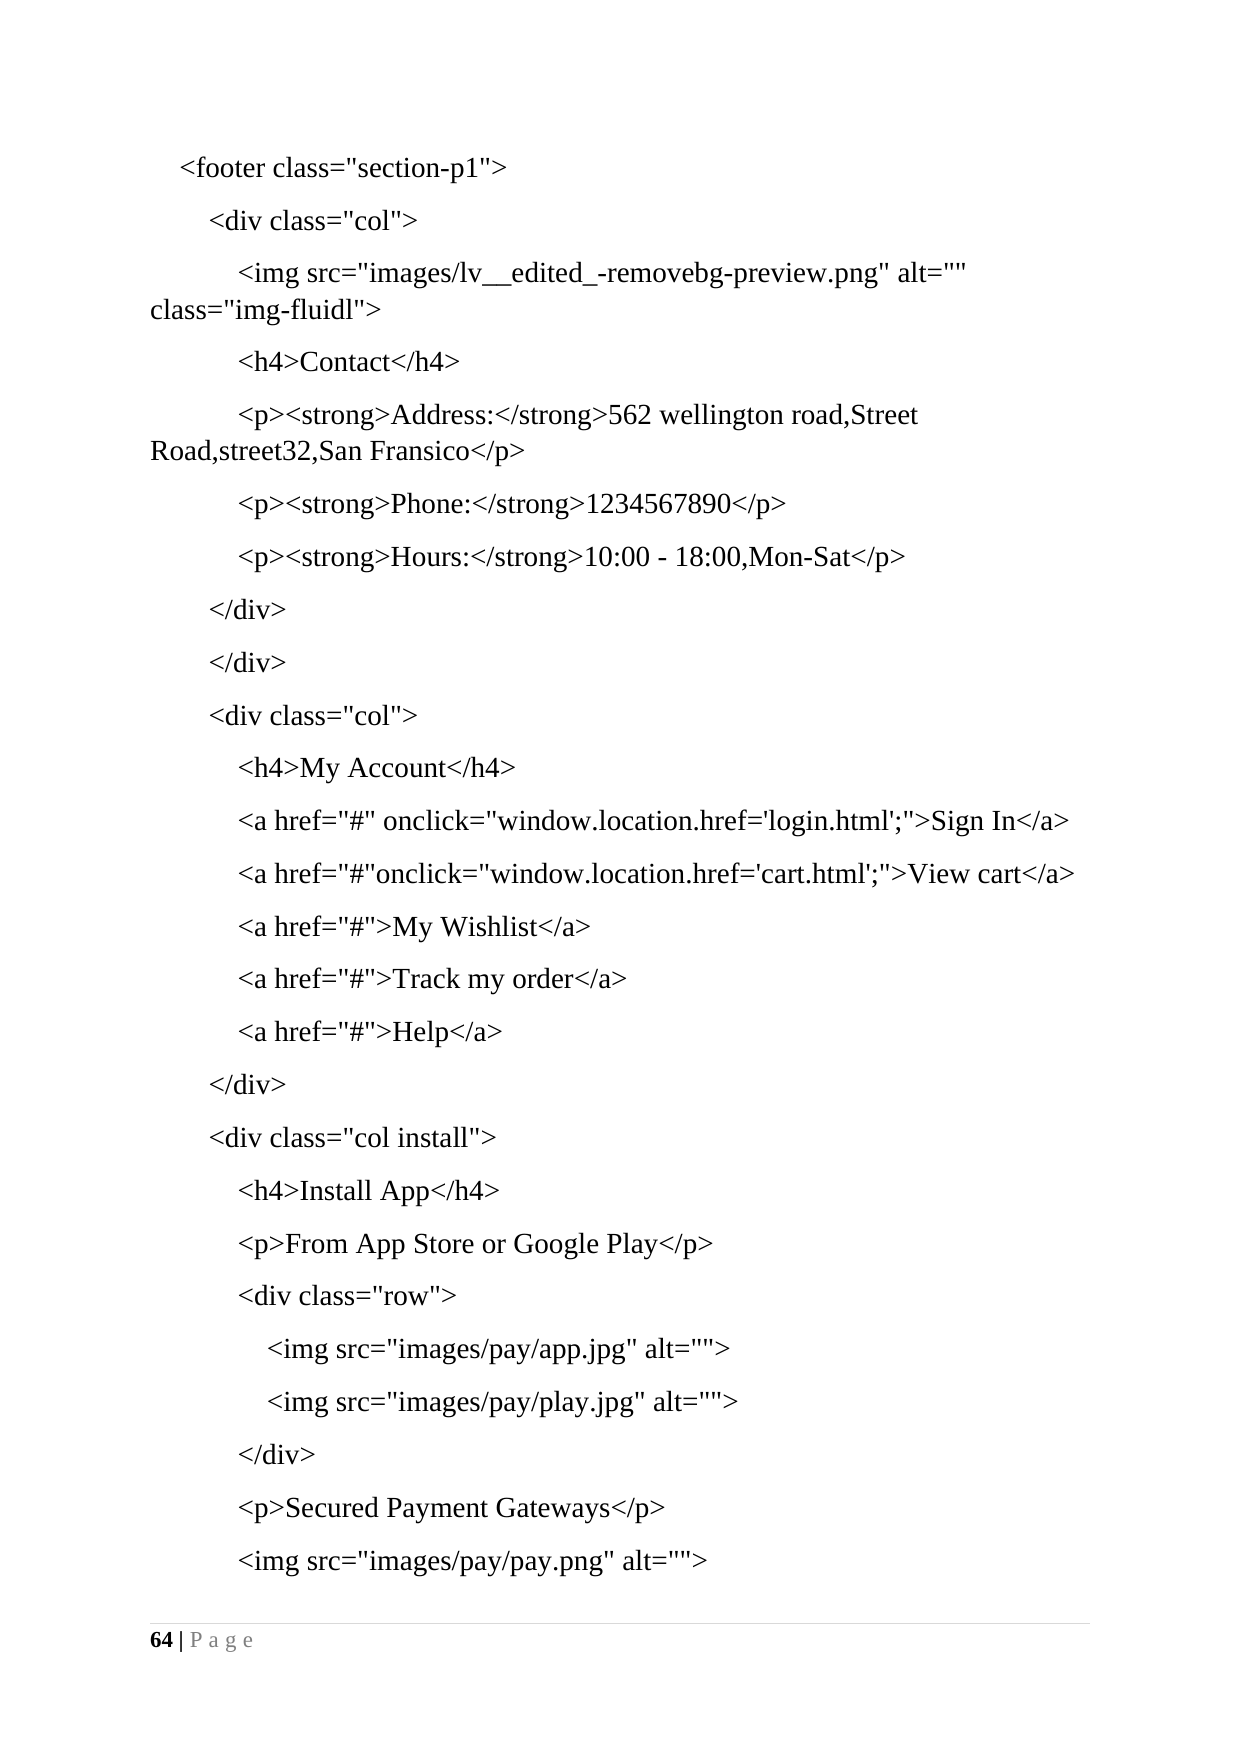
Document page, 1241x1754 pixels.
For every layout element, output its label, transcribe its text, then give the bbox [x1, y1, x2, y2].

text <footer class="section-p1"> [150, 150, 1090, 183]
text <div class="col"> [150, 203, 1090, 236]
text </div> [150, 645, 1090, 678]
text <p><strong>Phone:</strong>1234567890</p> [150, 486, 1090, 520]
text <p><strong>Hours:</strong>10:00 - 18:00,Mon-Sat</p> [150, 539, 1090, 573]
text <a href="#"onclick="window.location.href='cart.html';">View cart</a> [150, 856, 1090, 889]
text <div class="col install"> [150, 1120, 1090, 1154]
text <a href="#">Help</a> [150, 1014, 1090, 1048]
text <div class="col"> [150, 698, 1090, 731]
text </div> [150, 1067, 1090, 1101]
text <div class="row"> [150, 1278, 1090, 1312]
text <a href="#" onclick="window.location.href='login.html';">Sign In</a> [150, 803, 1090, 837]
text <p><strong>Address:</strong>562 wellington road,Street Road,street32,San Fransico</p> [150, 397, 1090, 467]
text <img src="images/pay/app.jpg" alt=""> [150, 1331, 1090, 1365]
text <img src="images/pay/play.jpg" alt=""> [150, 1384, 1090, 1418]
text <h4>My Account</h4> [150, 750, 1090, 784]
text </div> [150, 592, 1090, 626]
text <p>Secured Payment Gateways</p> [150, 1490, 1090, 1523]
text <img src="images/lv__edited_-removebg-preview.png" alt="" class="img-fluidl"> [150, 256, 1090, 325]
text <p>From App Store or Google Play</p> [150, 1226, 1090, 1259]
text <a href="#">My Wishlist</a> [150, 909, 1090, 942]
text <img src="images/pay/pay.png" alt=""> [150, 1543, 1090, 1576]
text <h4>Contact</h4> [150, 344, 1090, 378]
text <h4>Install App</h4> [150, 1173, 1090, 1206]
text </div> [150, 1437, 1090, 1471]
text <a href="#">Track my order</a> [150, 962, 1090, 995]
